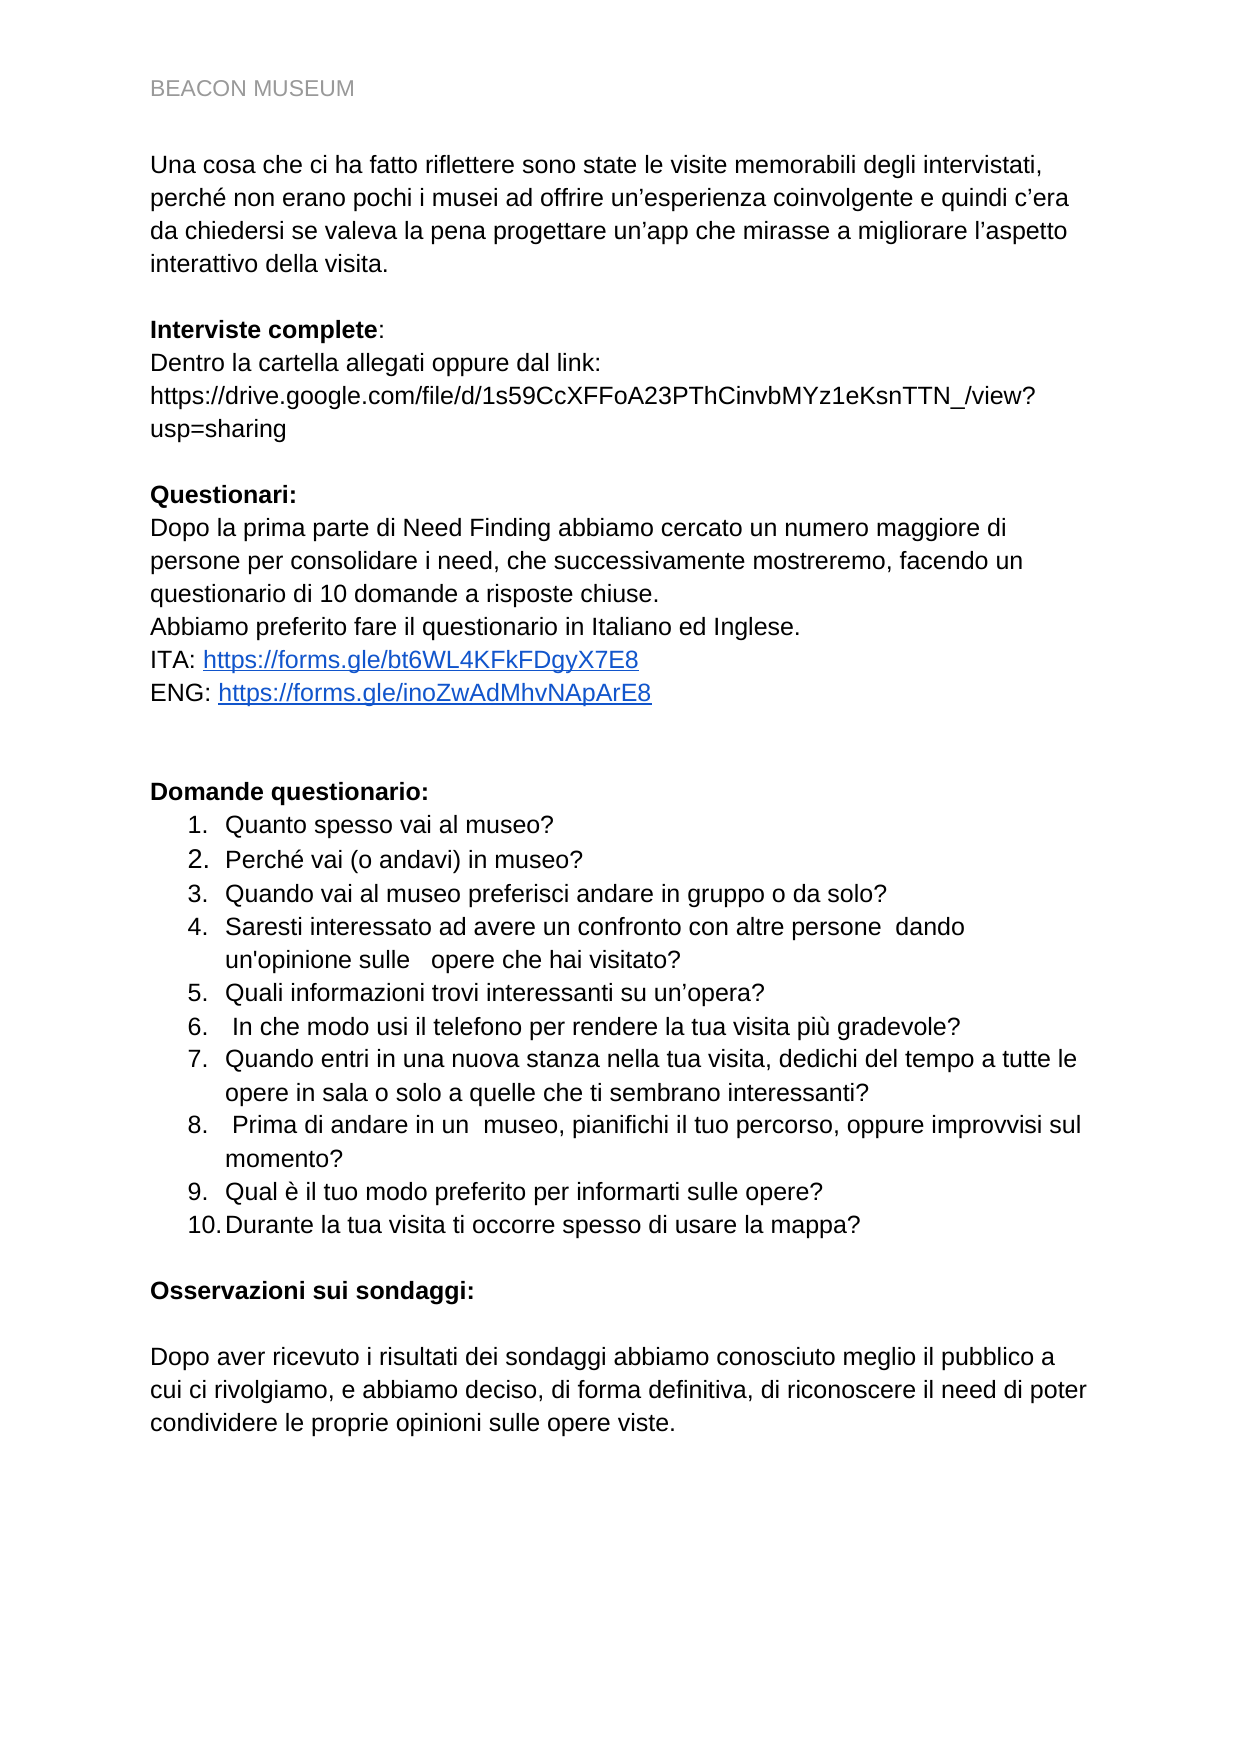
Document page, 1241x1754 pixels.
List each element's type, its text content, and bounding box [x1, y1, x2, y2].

text ITA: https://forms.gle/bt6WL4KFkFDgyX7E8 [150, 645, 1090, 674]
list Saresti interessato ad avere un confronto con altre persone dando un'opinione sulle opere che hai visitato? [187, 912, 1090, 974]
text Dopo aver ricevuto i risultati dei sondaggi abbiamo conosciuto meglio il pubblico a cui ci rivolgiamo, e abbiamo deciso, di forma definitiva, di riconoscere il need di poter condividere le proprie opinioni sulle opere viste. [150, 1342, 1090, 1436]
list Quanto spesso vai al museo? [187, 810, 1090, 839]
list Prima di andare in un museo, pianifichi il tuo percorso, oppure improvvisi sul momento? [187, 1111, 1090, 1172]
list Durante la tua visita ti occorre spesso di usare la mappa? [187, 1209, 1090, 1238]
text https://drive.google.com/file/d/1s59CcXFFoA23PThCinvbMYz1eKsnTTN_/view?usp=sharing [150, 381, 1090, 443]
text ENG: https://forms.gle/inoZwAdMhvNApArE8 [150, 678, 1090, 707]
text Una cosa che ci ha fatto riflettere sono state le visite memorabili degli intervistati, perché non erano pochi i musei ad offrire un’esperienza coinvolgente e quindi c’era da chiedersi se valeva la pena progettare un’app che mirasse a migliorare l’aspetto interattivo della visita. [150, 150, 1090, 278]
text Abbiamo preferito fare il questionario in Italiano ed Inglese. [150, 612, 1090, 641]
text Osservazioni sui sondaggi: [150, 1276, 1090, 1304]
list In che modo usi il telefono per rendere la tua visita più gradevole? [187, 1011, 1090, 1040]
list Perché vai (o andavi) in museo? [187, 843, 1090, 875]
list Quando entri in una nuova stanza nella tua visita, dedichi del tempo a tutte le opere in sala o solo a quelle che ti sembrano interessanti? [187, 1044, 1090, 1106]
list Quando vai al museo preferisci andare in gruppo o da solo? [187, 879, 1090, 908]
text Questionari: [150, 480, 1090, 509]
text Dentro la cartella allegati oppure dal link: [150, 348, 1090, 377]
text Dopo la prima parte di Need Finding abbiamo cercato un numero maggiore di persone per consolidare i need, che successivamente mostreremo, facendo un questionario di 10 domande a risposte chiuse. [150, 513, 1090, 608]
list Quali informazioni trovi interessanti su un’opera? [187, 978, 1090, 1007]
text Domande questionario: [150, 777, 1090, 806]
list Qual è il tuo modo preferito per informarti sulle opere? [187, 1177, 1090, 1205]
text Interviste complete: [150, 315, 1090, 344]
